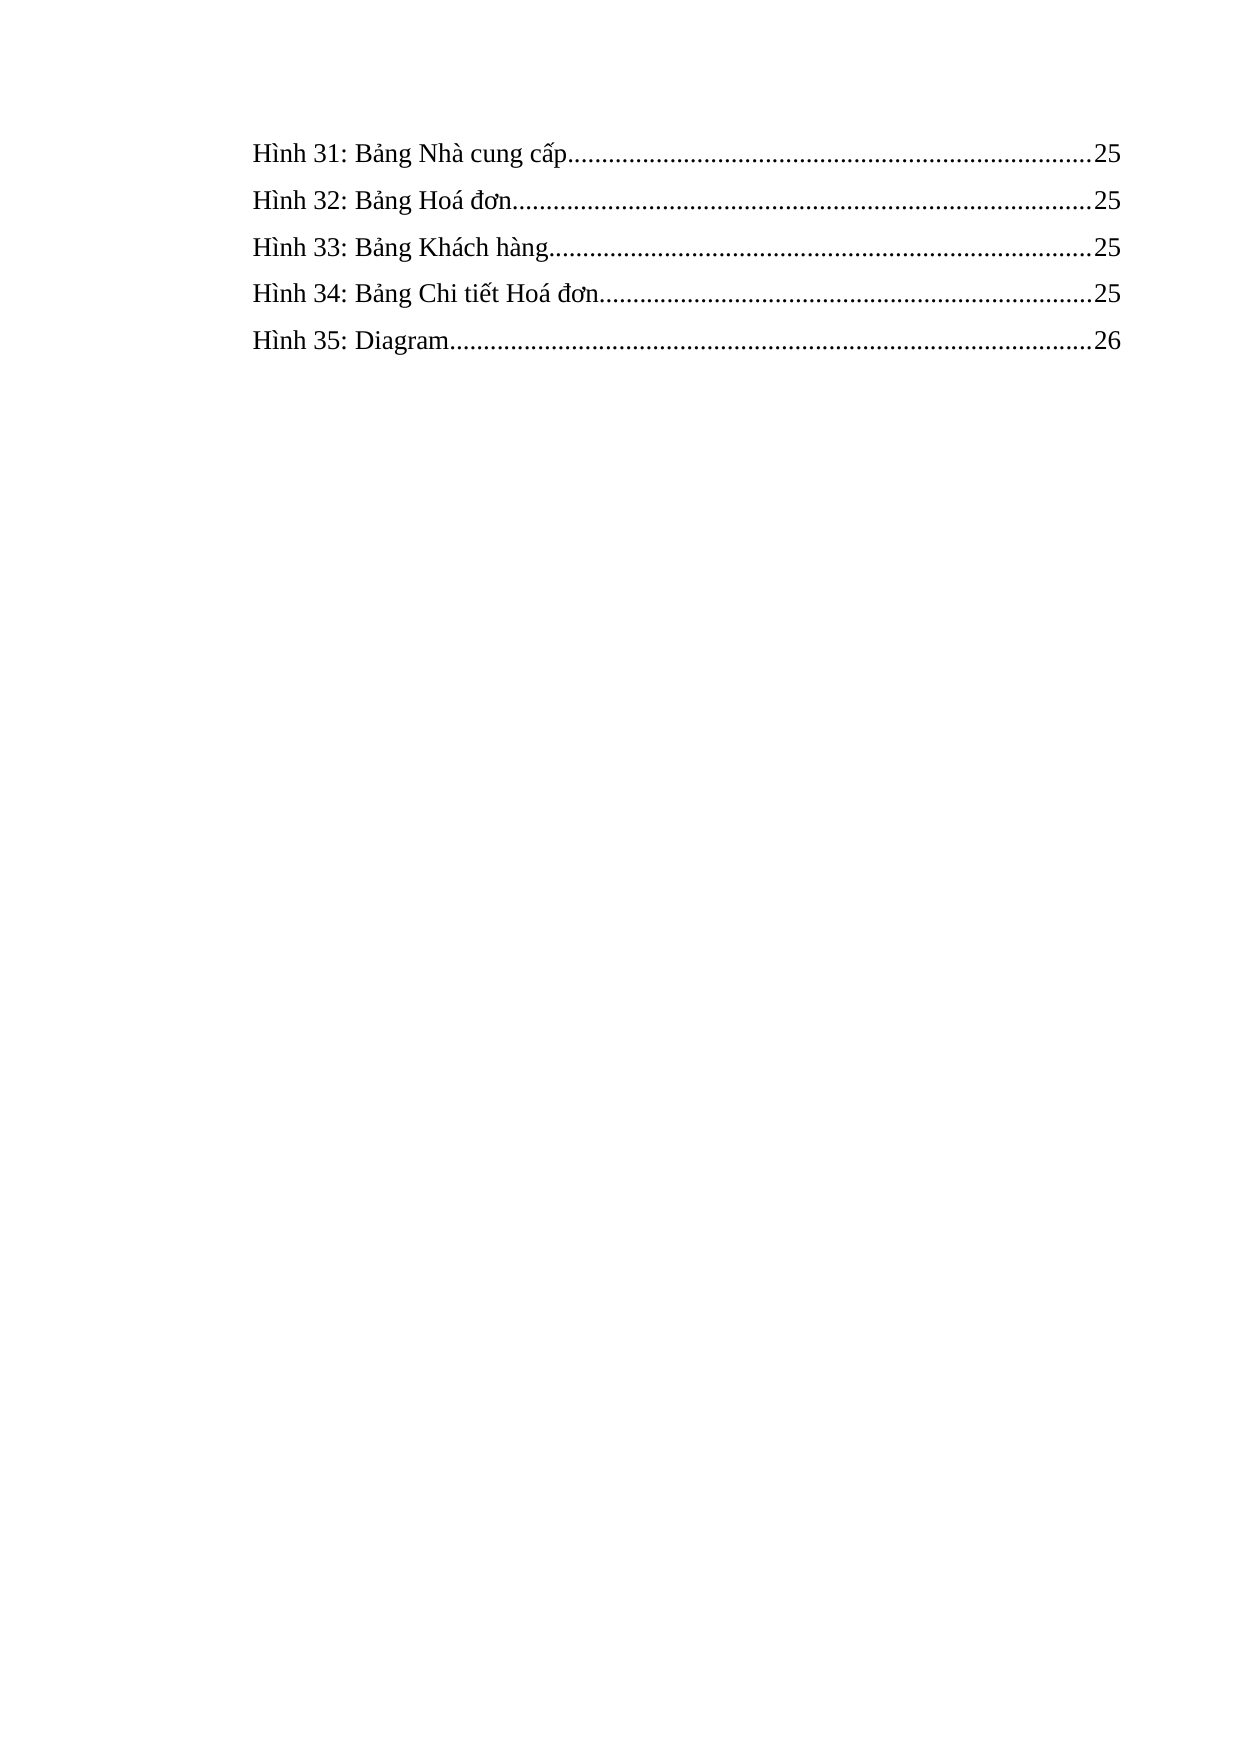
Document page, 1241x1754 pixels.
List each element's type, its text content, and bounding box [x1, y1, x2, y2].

text Hình 33: Bảng Khách hàng 25 [177, 231, 1122, 262]
text Hình 32: Bảng Hoá đơn 25 [177, 184, 1122, 215]
text Hình 35: Diagram 26 [177, 324, 1122, 355]
text Hình 31: Bảng Nhà cung cấp 25 [177, 137, 1122, 168]
text Hình 34: Bảng Chi tiết Hoá đơn 25 [177, 277, 1122, 308]
